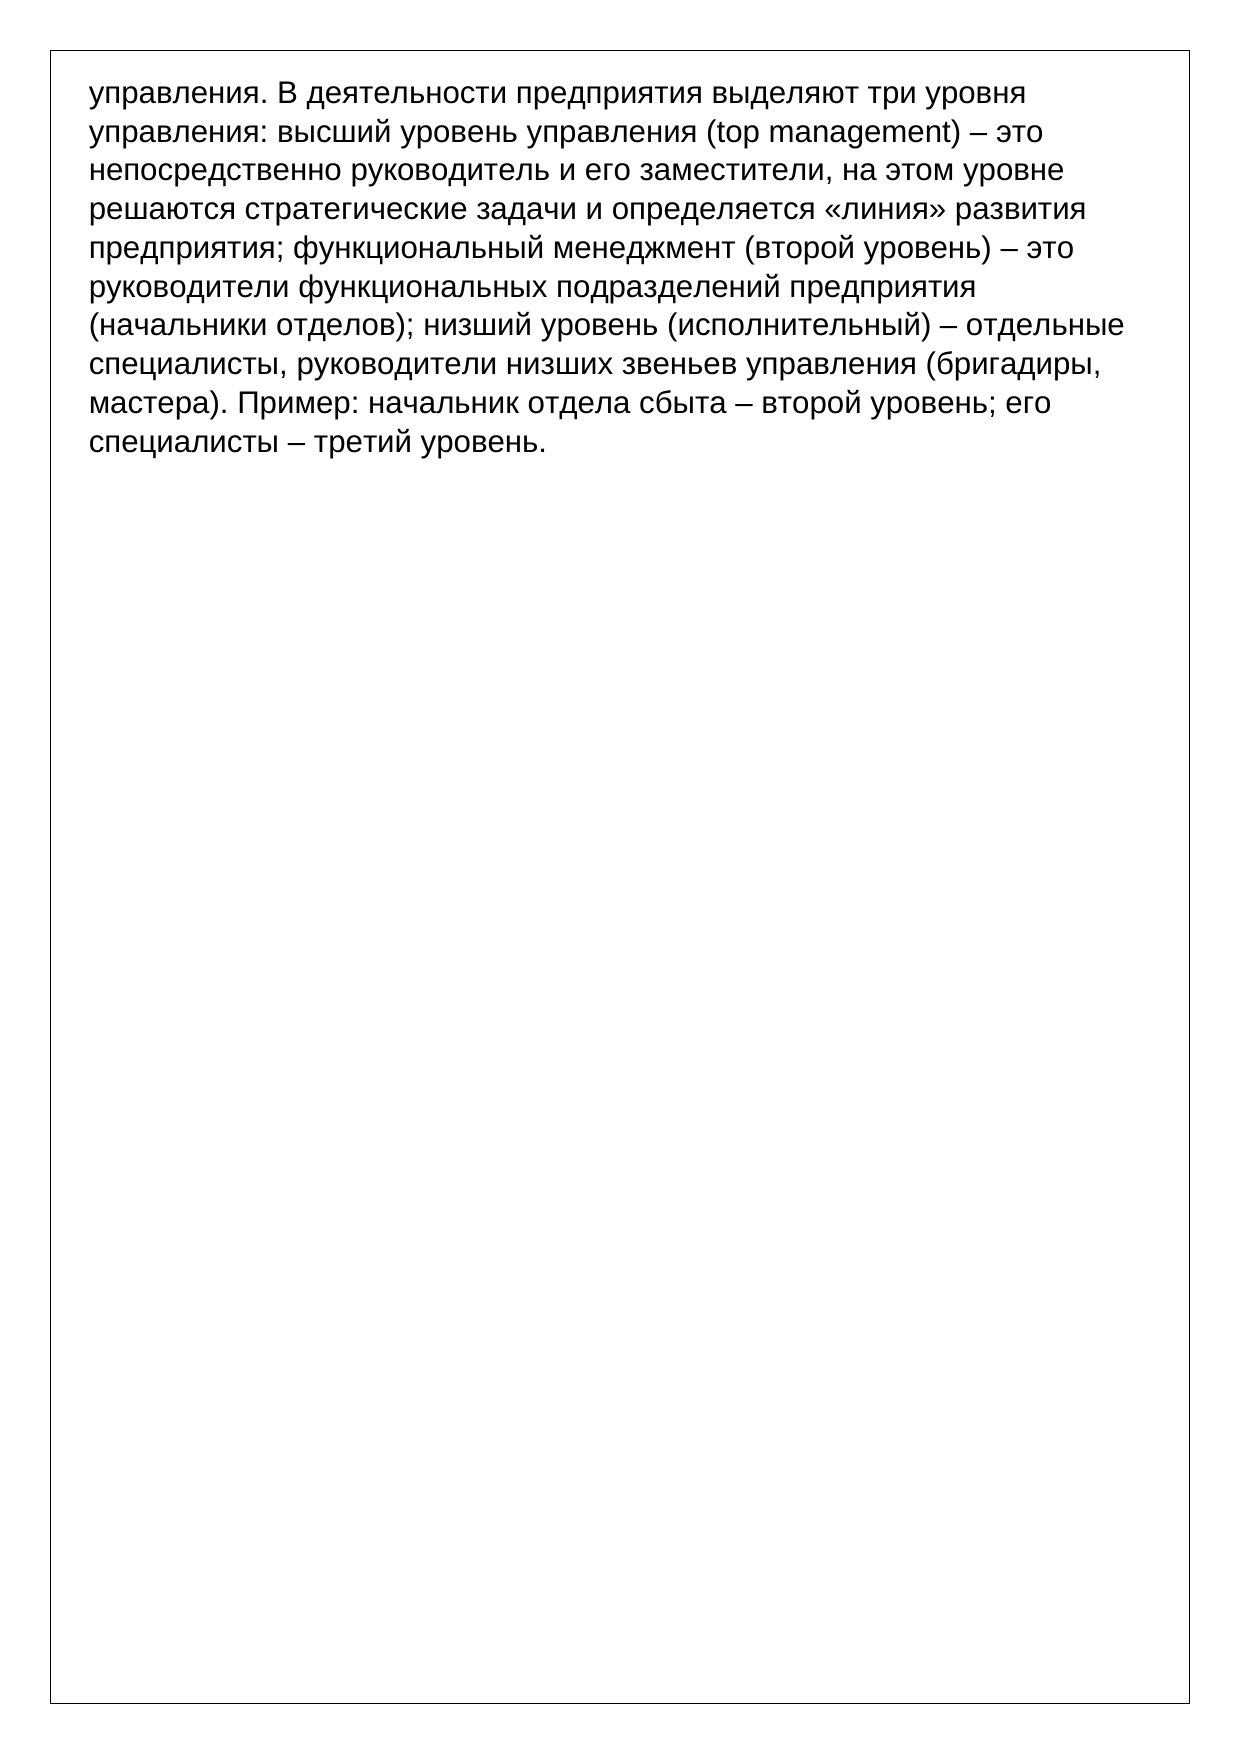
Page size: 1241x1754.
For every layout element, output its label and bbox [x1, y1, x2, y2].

list [88, 74, 1152, 459]
